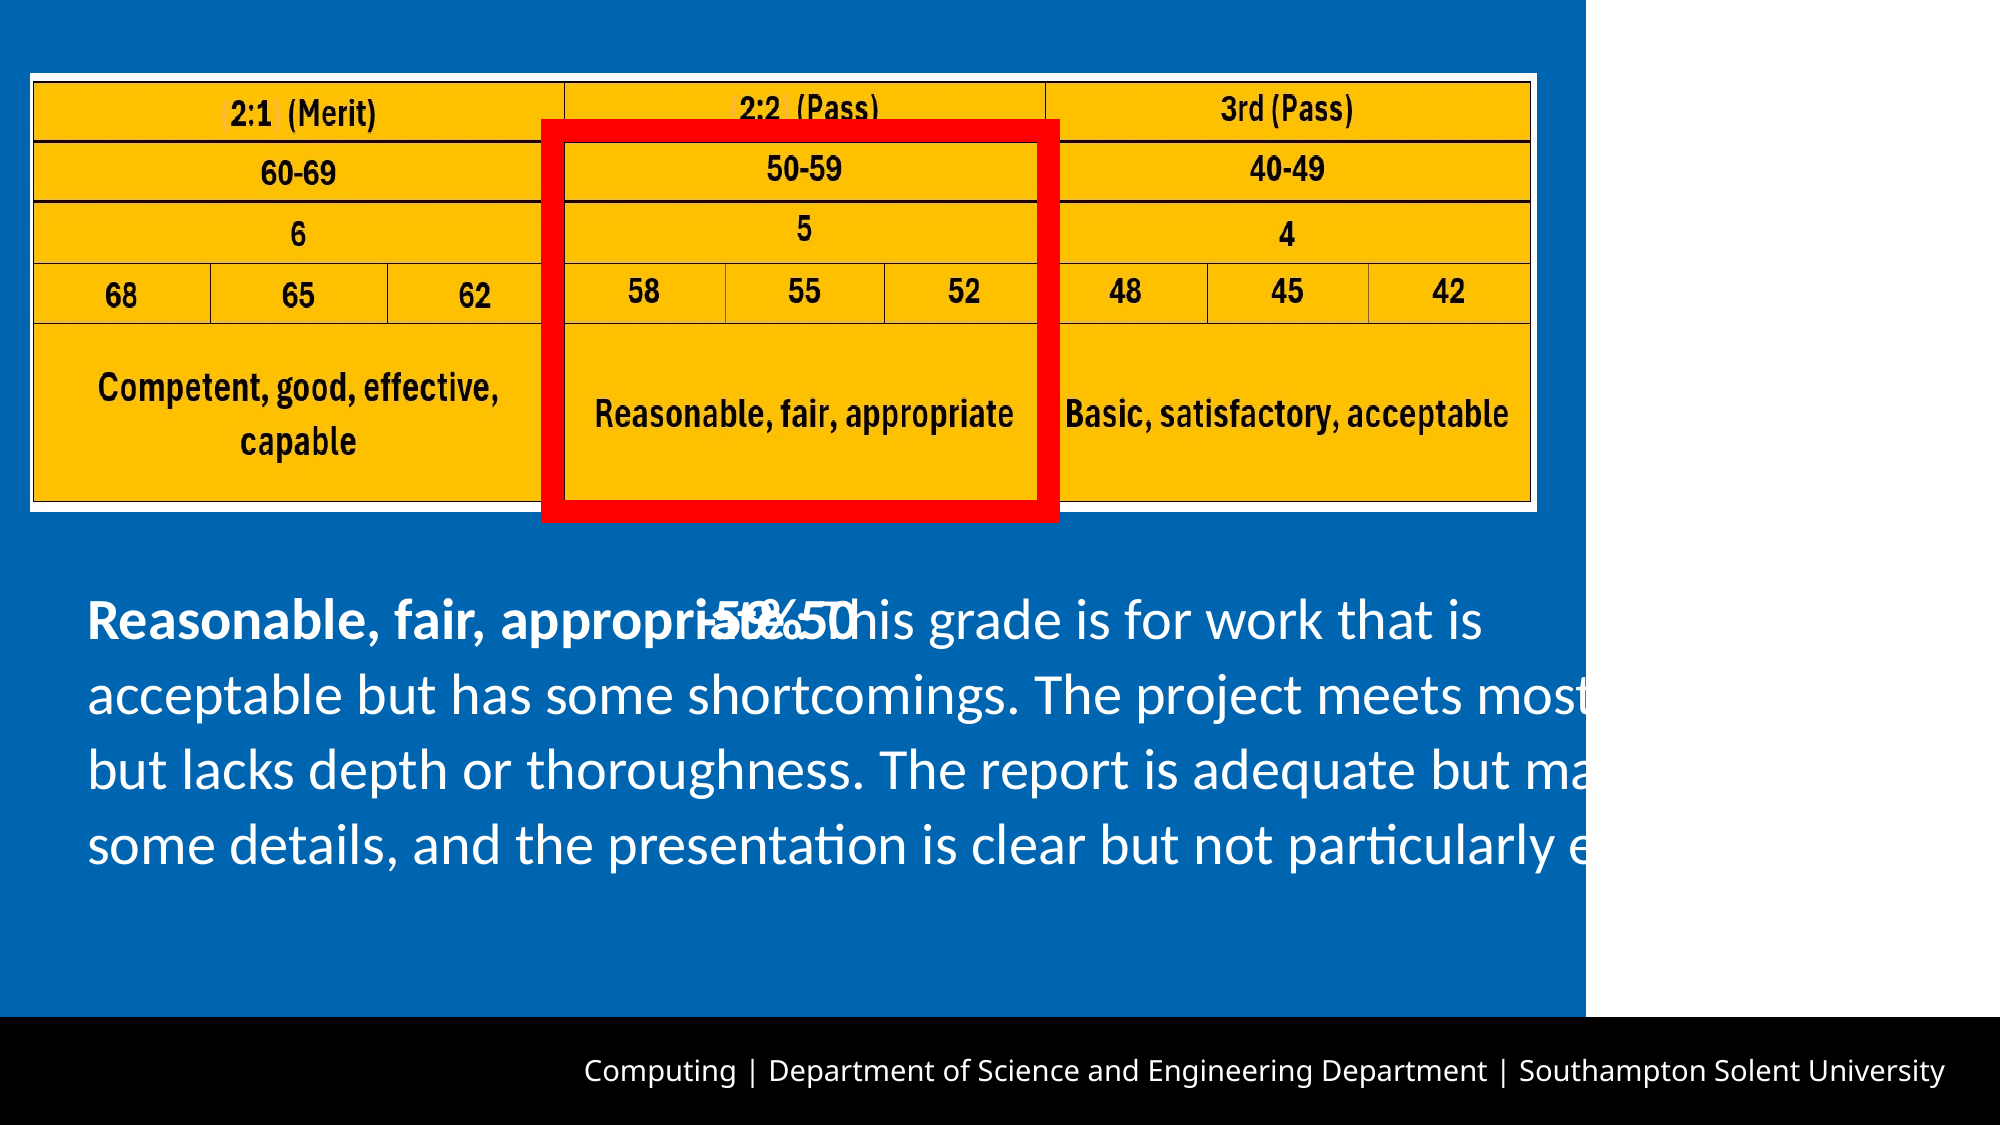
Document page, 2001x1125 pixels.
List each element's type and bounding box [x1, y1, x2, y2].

picture [30, 73, 1537, 512]
picture [564, 142, 1037, 500]
